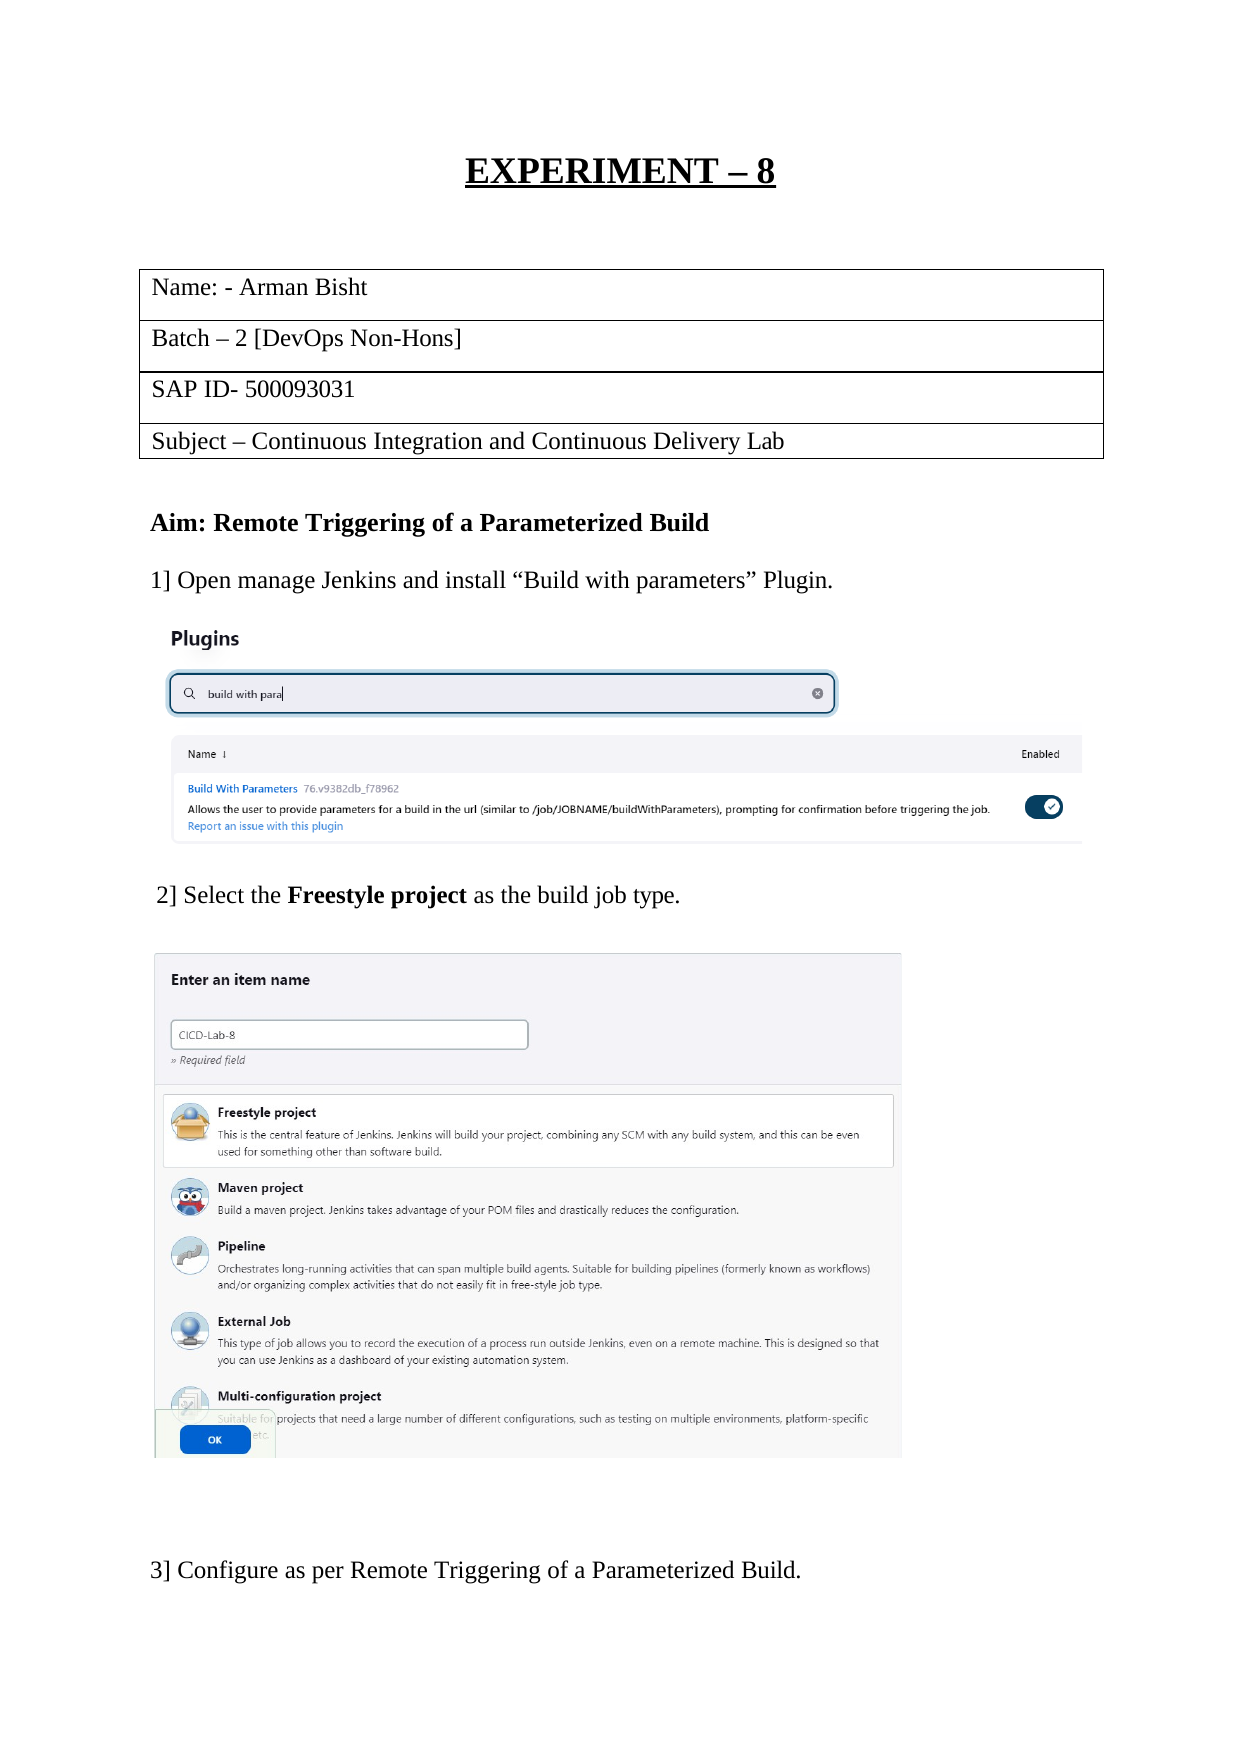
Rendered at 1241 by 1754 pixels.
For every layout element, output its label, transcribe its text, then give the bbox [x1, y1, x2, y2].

table_cell Batch – 2 [DevOps Non-Hons] [140, 321, 1103, 371]
subtitle Aim: Remote Triggering of a Parameterized Build [150, 507, 1180, 537]
table_header Name: - Arman Bisht [140, 270, 1103, 320]
picture [154, 953, 902, 1458]
list Select the Freestyle project as the build job type. [156, 880, 1180, 908]
table_cell Subject – Continuous Integration and Continuous Delivery Lab [140, 424, 1103, 458]
picture [165, 630, 1083, 844]
list Configure as per Remote Triggering of a Parameterized Build. [150, 1555, 1180, 1583]
table_cell SAP ID- 500093031 [140, 373, 1103, 423]
list Open manage Jenkins and install “Build with parameters” Plugin. [150, 566, 1180, 594]
subtitle EXPERIMENT – 8 [109, 148, 1131, 191]
